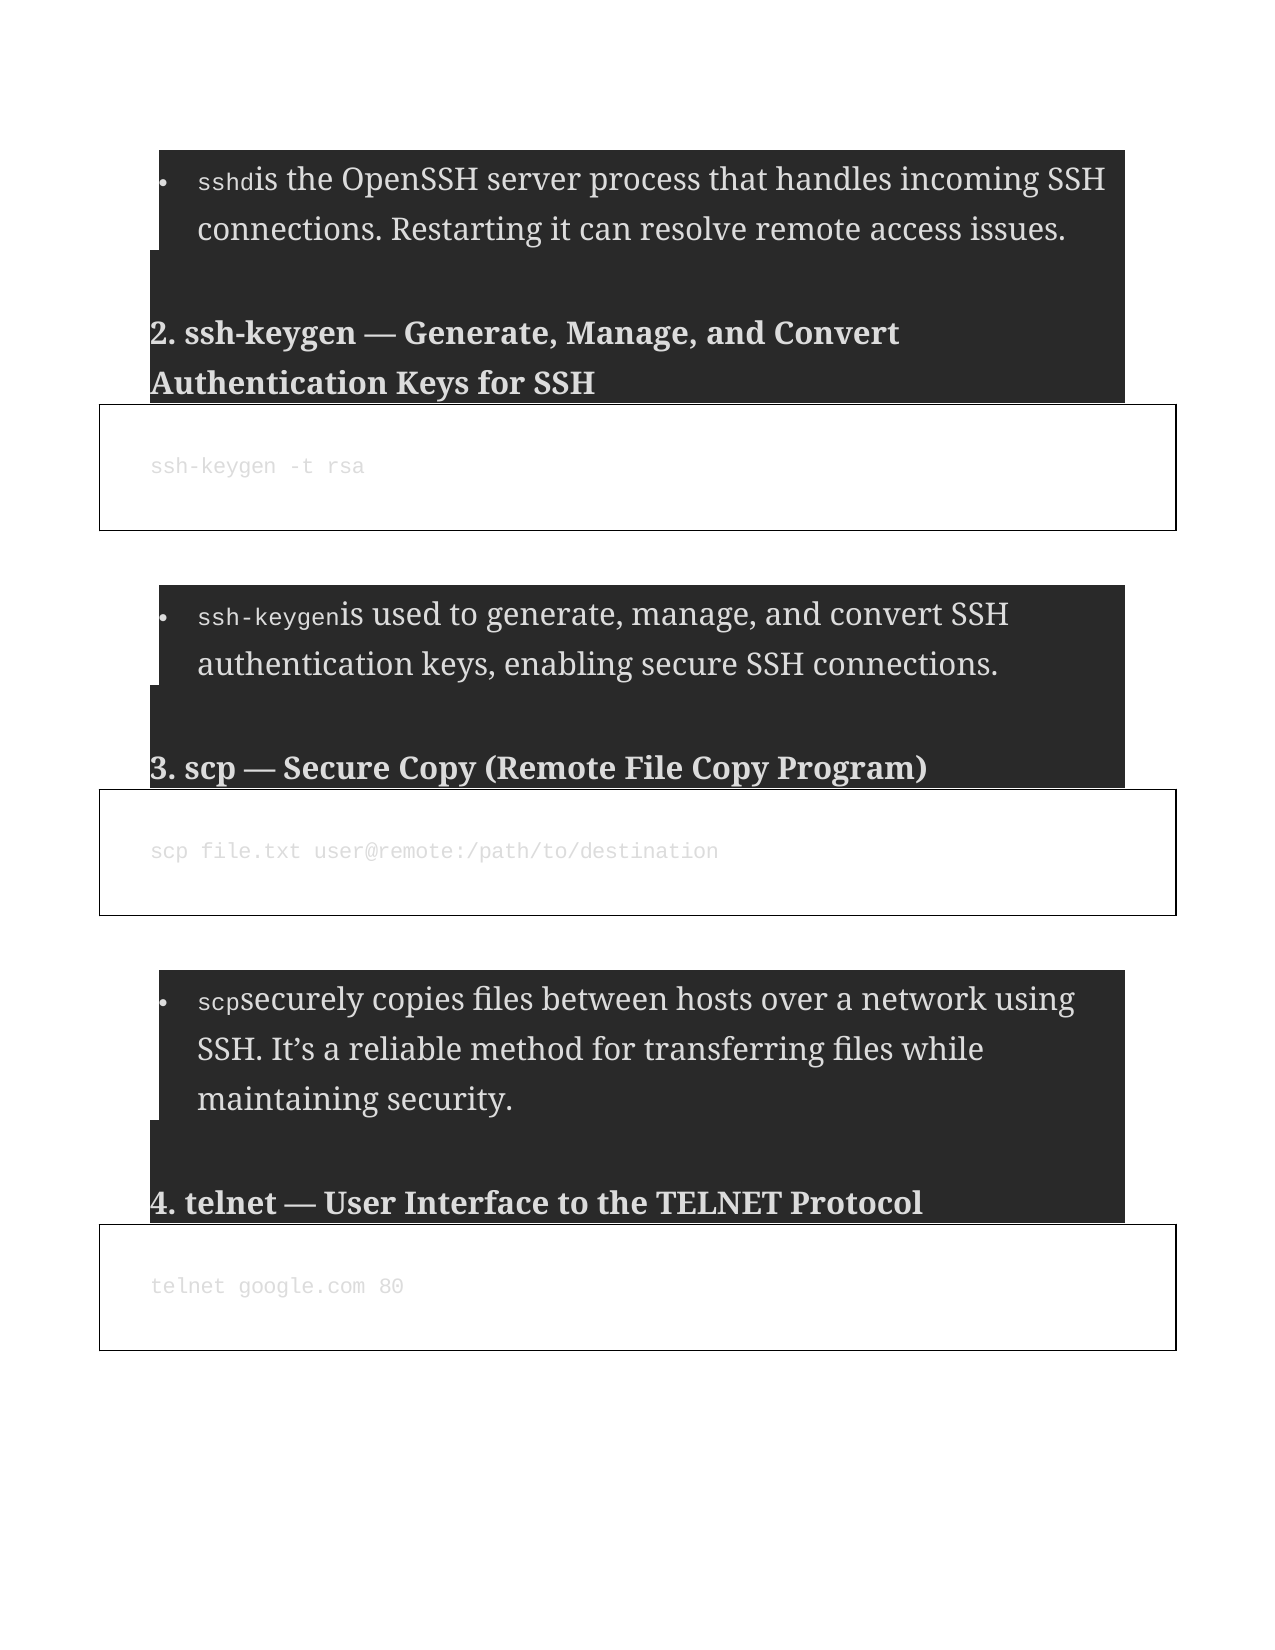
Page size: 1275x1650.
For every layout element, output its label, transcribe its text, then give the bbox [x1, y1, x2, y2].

text scp file.txt user@remote:/path/to/destination [100, 790, 1175, 915]
text ssh-keygen -t rsa [100, 405, 1175, 530]
list sshdis the OpenSSH server process that handles incoming SSH connections. Restarting it can resolve remote access issues. [159, 150, 1125, 250]
list ssh-keygenis used to generate, manage, and convert SSH authentication keys, enabling secure SSH connections. [159, 585, 1125, 685]
text 4. telnet — User Interface to the TELNET Protocol [150, 1173, 1125, 1223]
text telnet google.com 80 [100, 1225, 1175, 1350]
text 2. ssh-keygen — Generate, Manage, and Convert Authentication Keys for SSH [150, 303, 1125, 403]
text 3. scp — Secure Copy (Remote File Copy Program) [150, 738, 1125, 788]
list scpsecurely copies files between hosts over a network using SSH. It’s a reliable method for transferring files while maintaining security. [159, 970, 1125, 1120]
